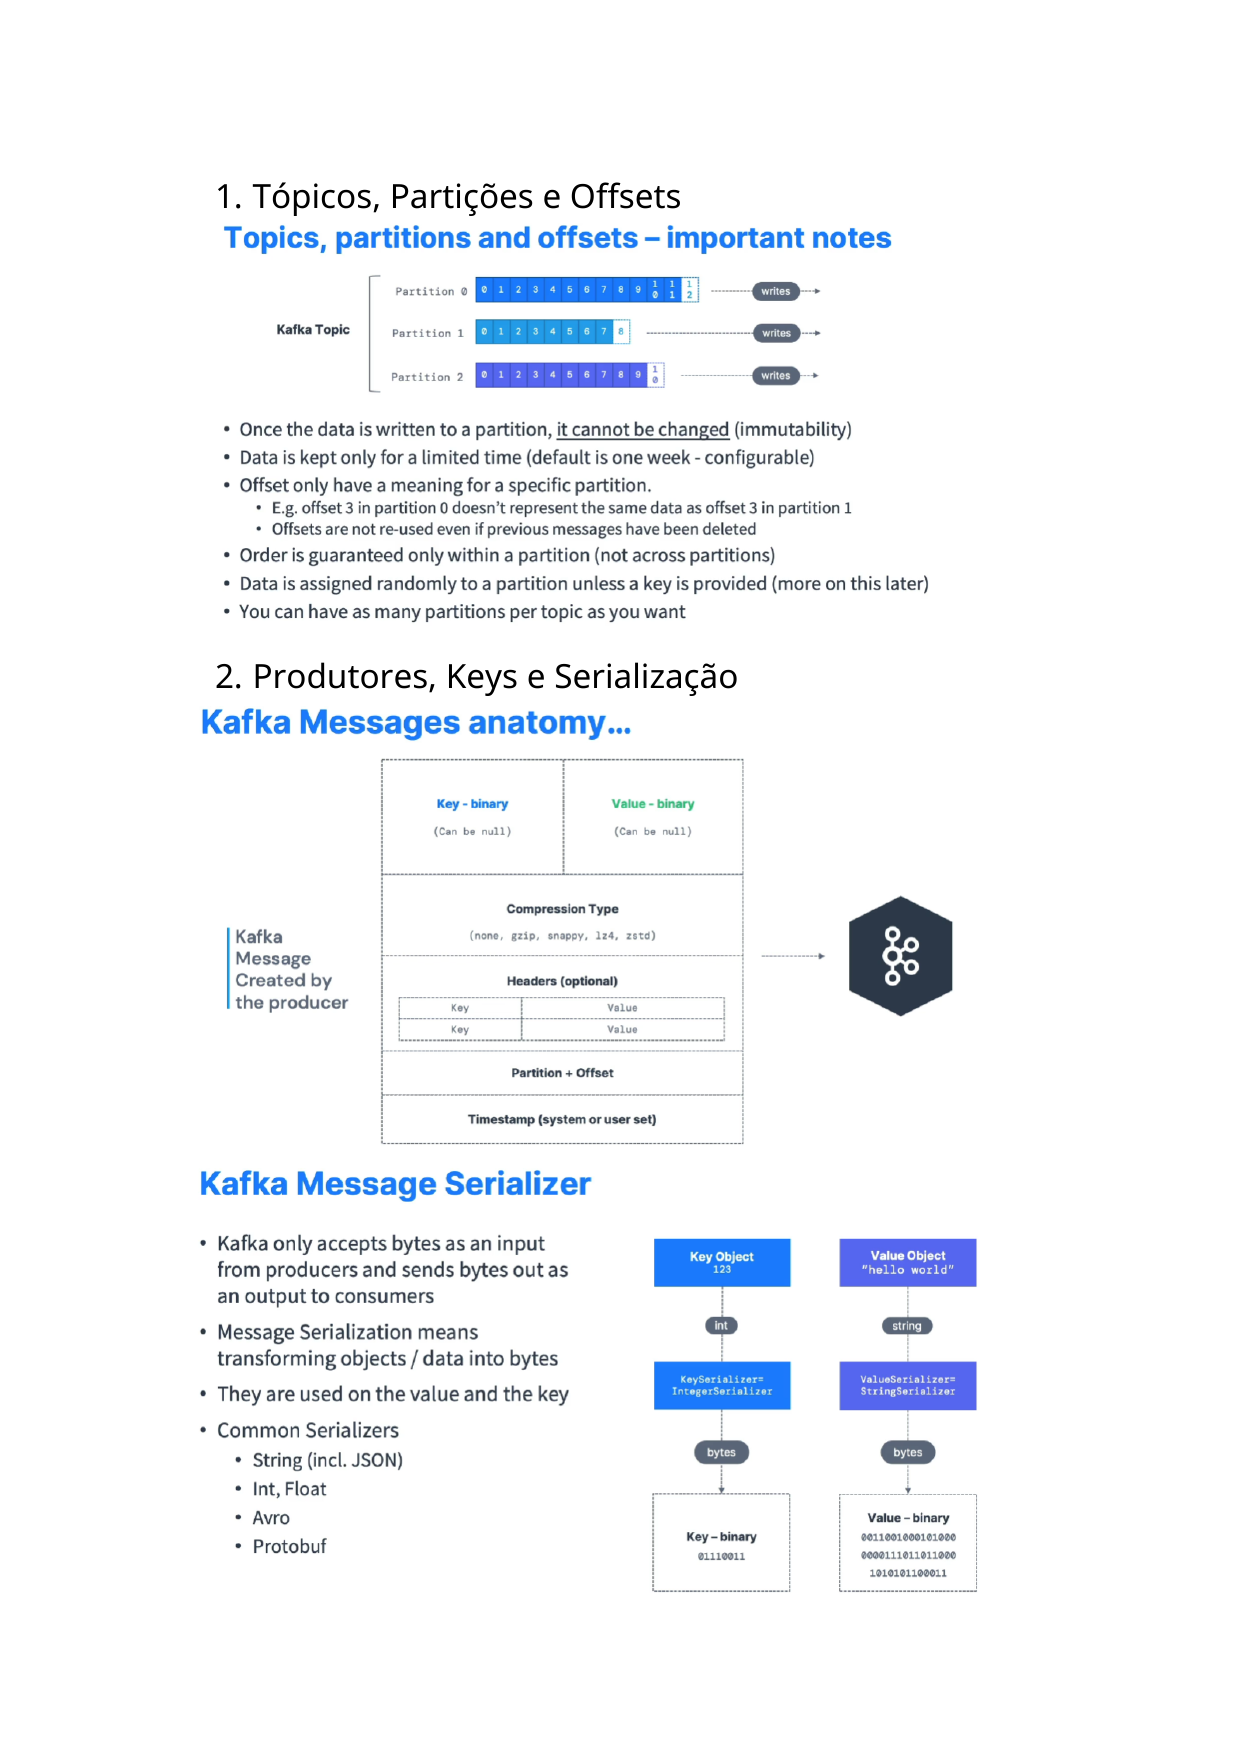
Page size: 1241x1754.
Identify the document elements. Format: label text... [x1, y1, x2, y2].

picture [177, 221, 987, 626]
picture [177, 701, 995, 1149]
subtitle Produtores, Keys e Serialização [215, 653, 1063, 698]
subtitle Tópicos, Partições e Offsets [215, 173, 1063, 218]
picture [177, 1167, 1001, 1599]
